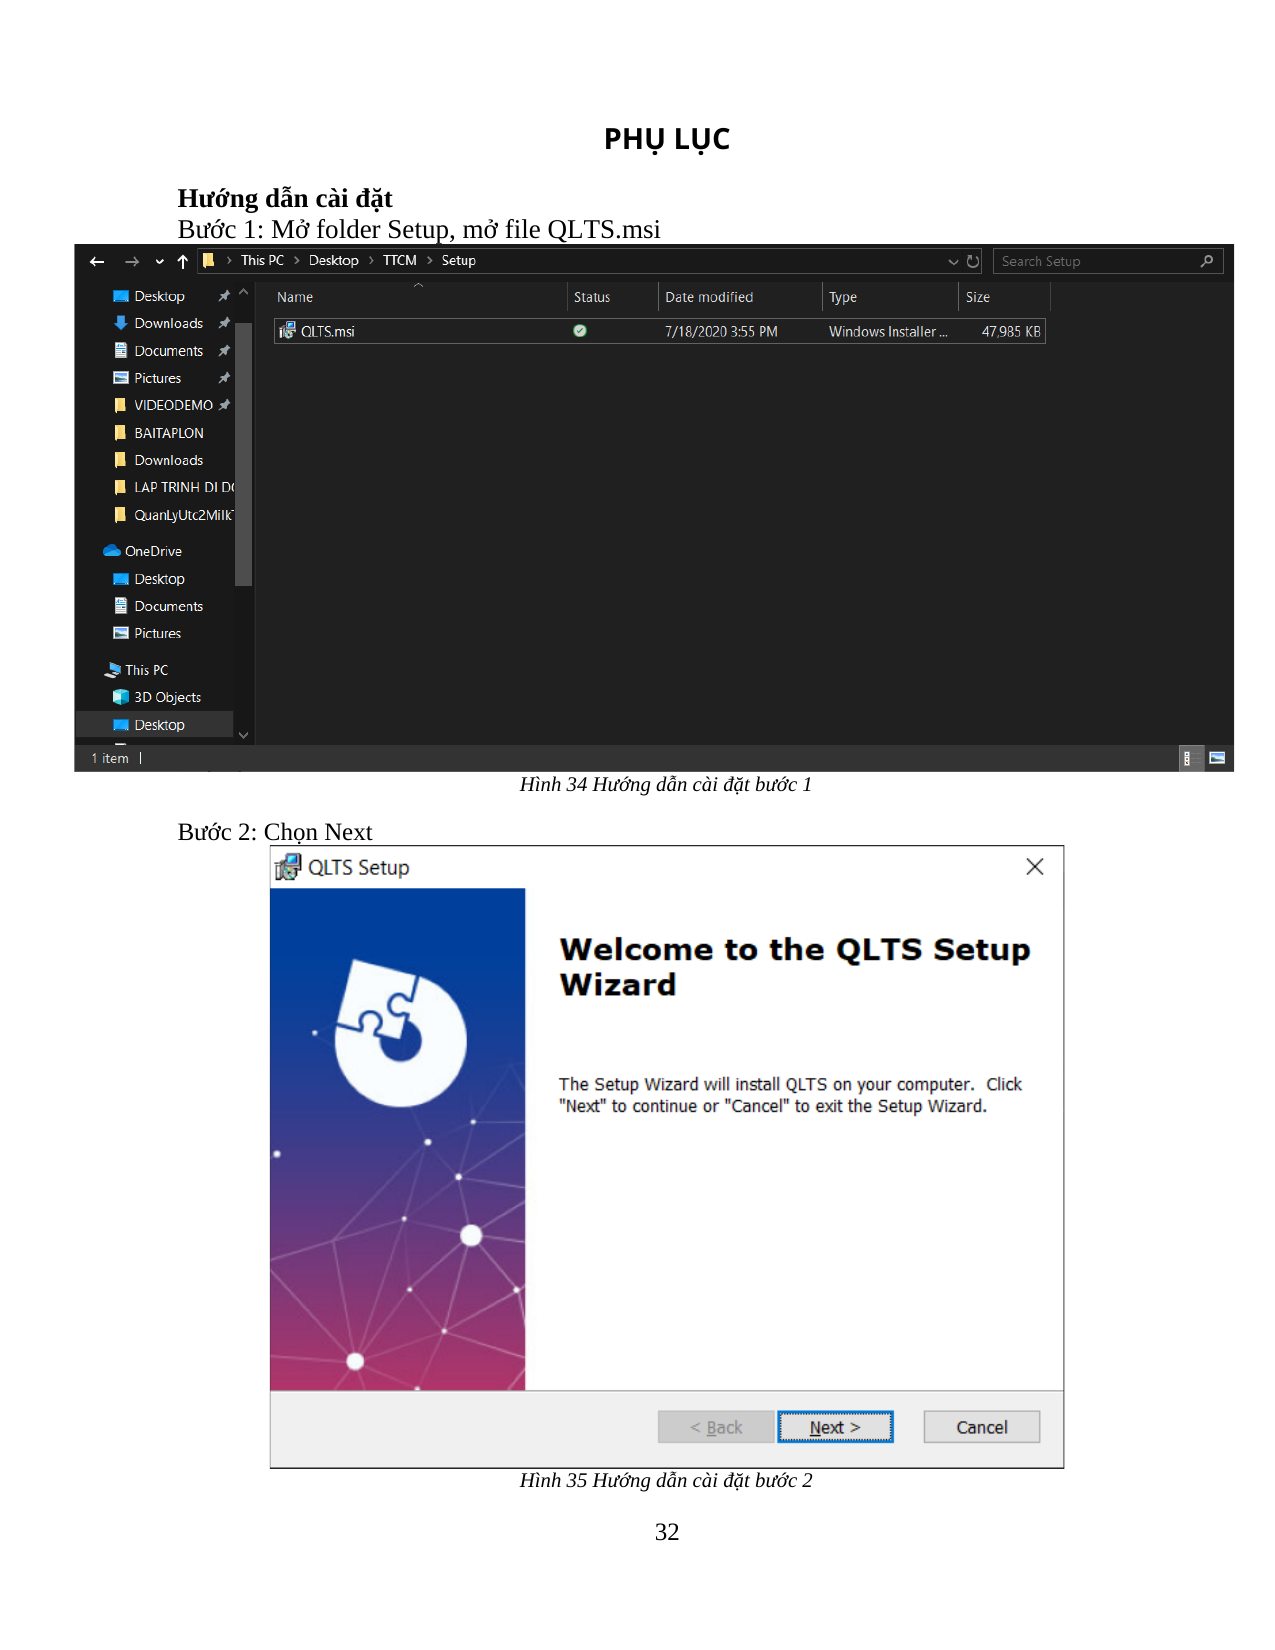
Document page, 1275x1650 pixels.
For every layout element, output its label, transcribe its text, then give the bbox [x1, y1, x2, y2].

text Bước 1: Mở folder Setup, mở file QLTS.msi [177, 213, 1157, 244]
picture [74, 244, 1235, 772]
text Bước 2: Chọn Next [177, 817, 1157, 845]
subtitle Hướng dẫn cài đặt [177, 182, 1157, 213]
subtitle PHỤ LỤC [177, 118, 1157, 158]
picture [269, 845, 1065, 1469]
